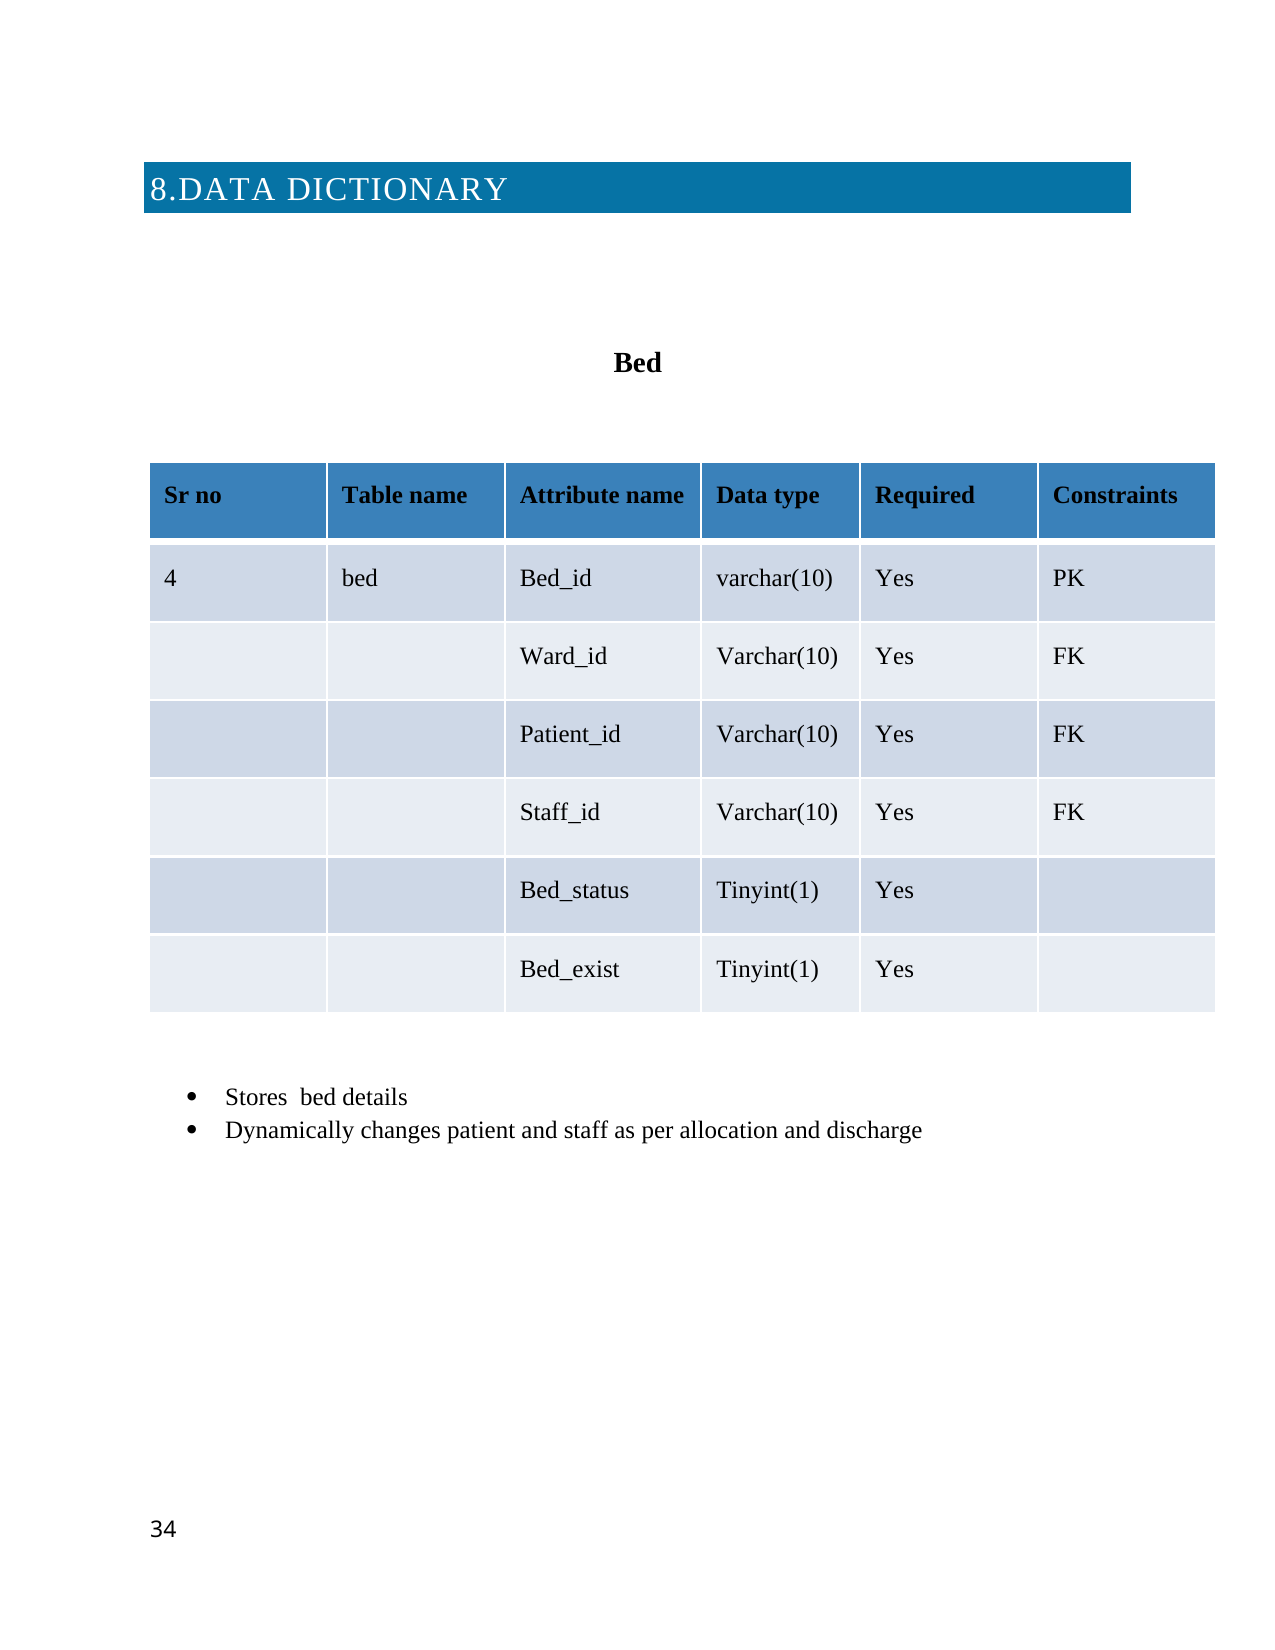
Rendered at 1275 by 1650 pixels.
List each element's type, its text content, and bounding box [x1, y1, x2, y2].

table_cell [150, 936, 326, 1012]
table_cell [150, 623, 326, 699]
table_cell [328, 701, 504, 777]
table_cell Yes [861, 623, 1037, 699]
table_cell Yes [861, 545, 1037, 621]
table_cell Yes [861, 701, 1037, 777]
list Stores bed details [187, 1082, 1125, 1111]
table_cell [1039, 858, 1215, 933]
table_cell 4 [150, 545, 326, 621]
table_cell Yes [861, 779, 1037, 855]
table_cell [328, 858, 504, 933]
table_cell [150, 858, 326, 933]
subtitle 8.data dictionary [150, 169, 1125, 207]
table_cell Bed_status [506, 858, 700, 933]
table_cell [328, 936, 504, 1012]
table_cell [150, 779, 326, 855]
table_cell Bed_id [506, 545, 700, 621]
table_cell PK [1039, 545, 1215, 621]
table_header Data type [702, 463, 859, 538]
table_cell Varchar(10) [702, 779, 859, 855]
table_cell [150, 701, 326, 777]
table_cell Patient_id [506, 701, 700, 777]
table_header Sr no [150, 463, 326, 538]
table_cell FK [1039, 779, 1215, 855]
table_cell [328, 623, 504, 699]
table_header Table name [328, 463, 504, 538]
table_cell Bed_exist [506, 936, 700, 1012]
table_header Constraints [1039, 463, 1215, 538]
table_cell varchar(10) [702, 545, 859, 621]
table_cell Varchar(10) [702, 701, 859, 777]
table_cell Tinyint(1) [702, 936, 859, 1012]
table_cell FK [1039, 623, 1215, 699]
table_cell Yes [861, 858, 1037, 933]
table_header Attribute name [506, 463, 700, 538]
table_header Required [861, 463, 1037, 538]
table_cell FK [1039, 701, 1215, 777]
table_cell [1039, 936, 1215, 1012]
table_cell Tinyint(1) [702, 858, 859, 933]
list Dynamically changes patient and staff as per allocation and discharge [187, 1115, 1125, 1143]
table_cell bed [328, 545, 504, 621]
table_cell [328, 779, 504, 855]
text Bed [150, 345, 1125, 378]
table_cell Varchar(10) [702, 623, 859, 699]
table_cell Ward_id [506, 623, 700, 699]
table_cell Yes [861, 936, 1037, 1012]
table_cell Staff_id [506, 779, 700, 855]
